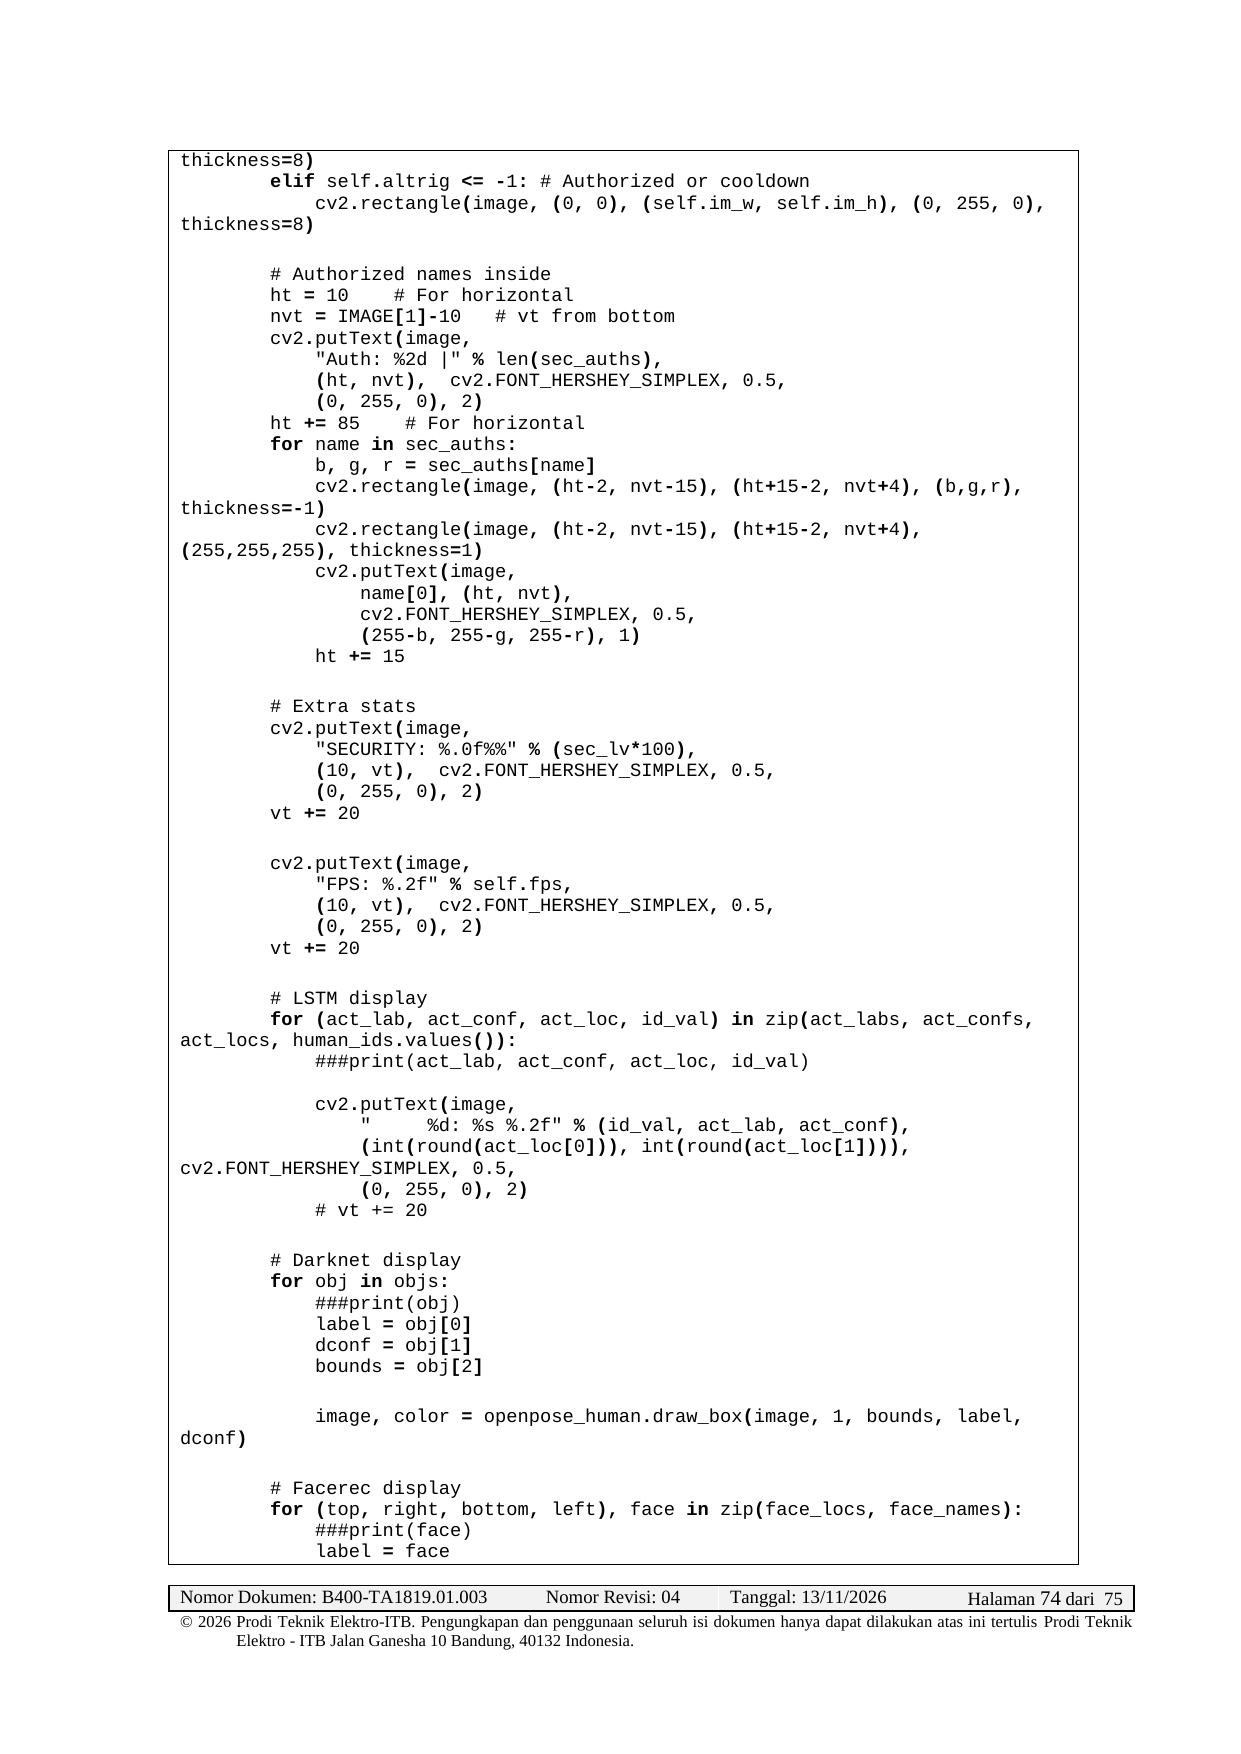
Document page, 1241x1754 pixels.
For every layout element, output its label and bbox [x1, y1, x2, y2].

table_header [169, 151, 1078, 1563]
